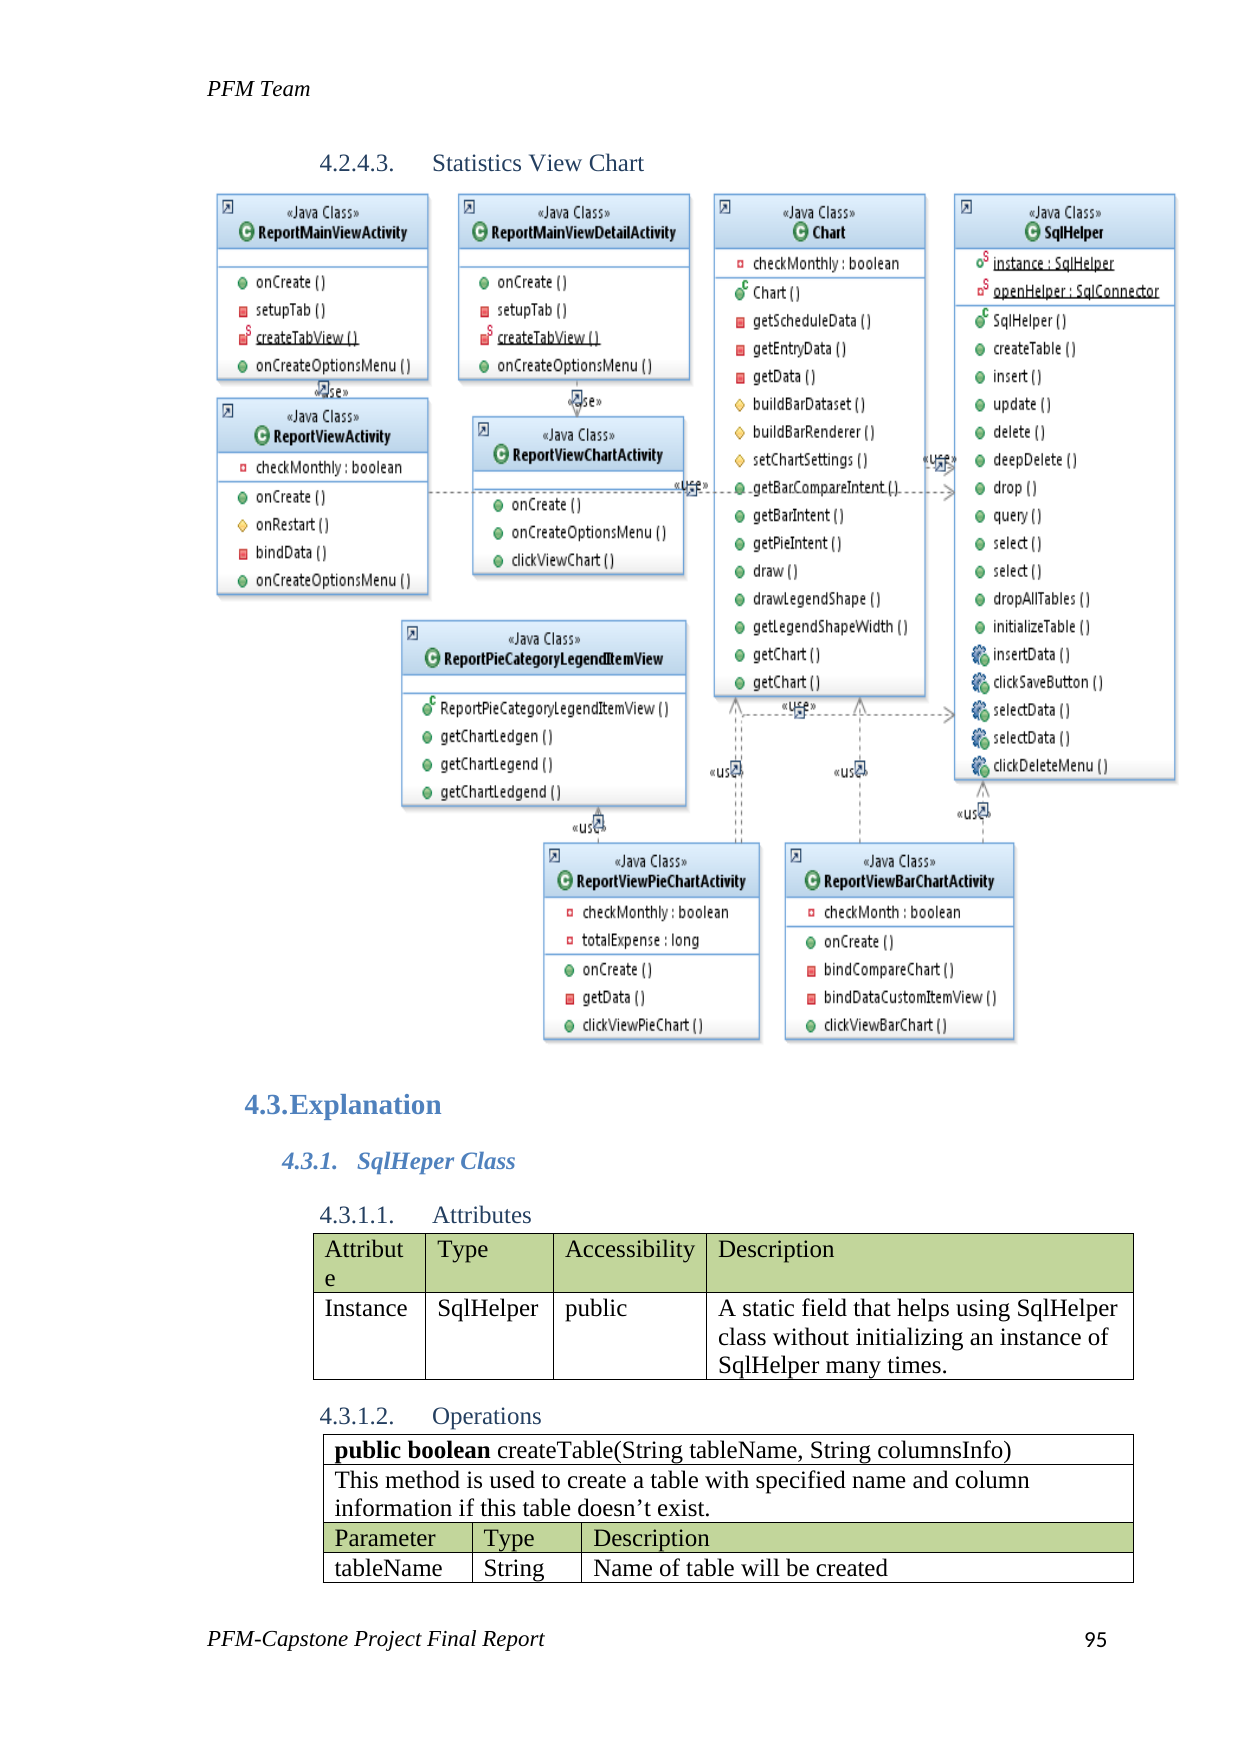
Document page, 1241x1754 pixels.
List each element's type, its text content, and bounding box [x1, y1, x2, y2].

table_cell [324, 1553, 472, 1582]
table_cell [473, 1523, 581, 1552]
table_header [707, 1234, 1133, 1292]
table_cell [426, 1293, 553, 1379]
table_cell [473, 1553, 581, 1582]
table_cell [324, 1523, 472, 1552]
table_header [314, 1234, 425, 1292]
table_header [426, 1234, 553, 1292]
picture [206, 180, 1192, 1062]
subtitle Statistics View Chart [319, 148, 1122, 176]
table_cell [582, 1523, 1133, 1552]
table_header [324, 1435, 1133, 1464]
subtitle Explanation [244, 1087, 1122, 1121]
subtitle Operations [319, 1401, 1122, 1430]
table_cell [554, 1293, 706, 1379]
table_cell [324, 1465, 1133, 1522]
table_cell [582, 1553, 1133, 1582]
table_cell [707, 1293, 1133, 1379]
subtitle Attributes [319, 1200, 1122, 1229]
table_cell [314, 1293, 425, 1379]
subtitle SqlHeper Class [282, 1146, 1122, 1175]
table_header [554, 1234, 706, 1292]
